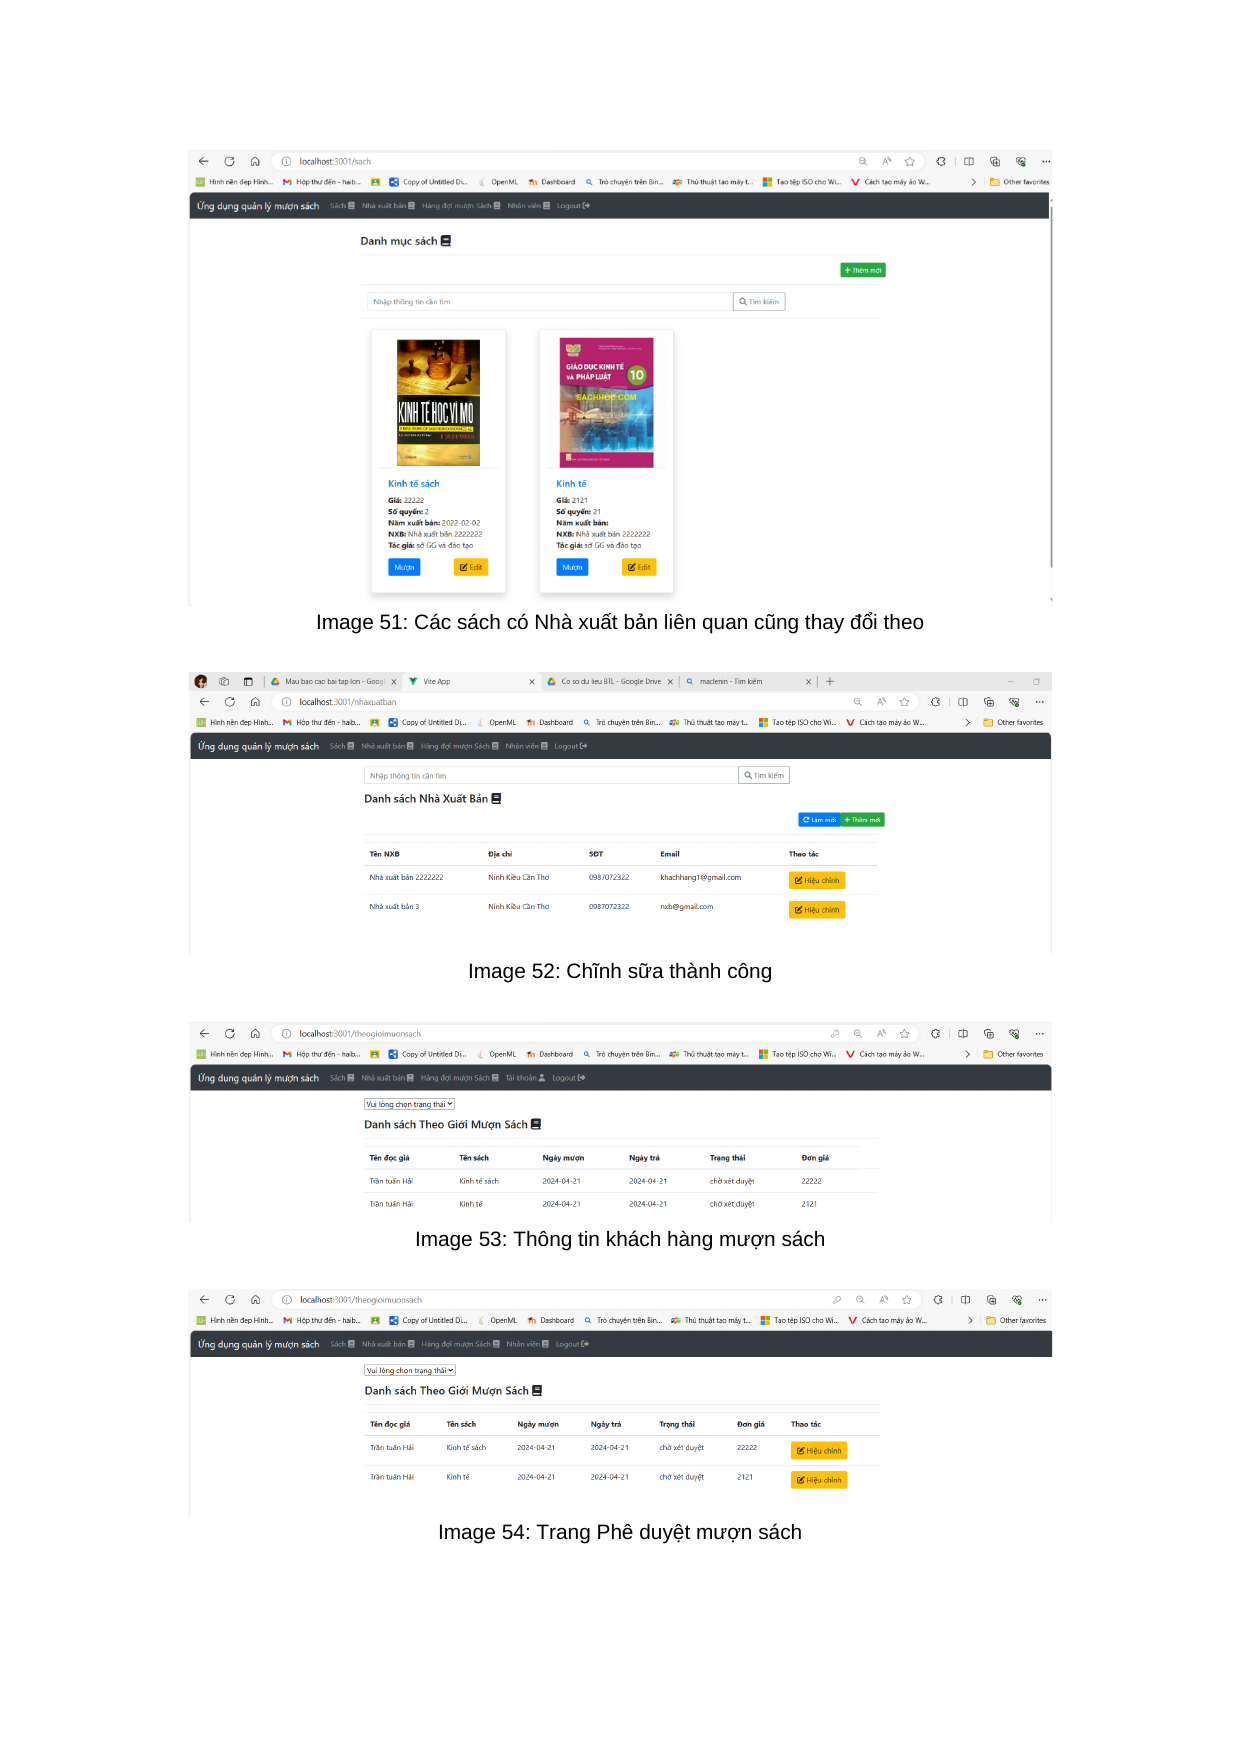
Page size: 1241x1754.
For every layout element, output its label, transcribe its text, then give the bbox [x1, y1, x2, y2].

picture [188, 1022, 1052, 1222]
text Image 54: Trang Phê duyệt mượn sách [187, 1520, 1053, 1544]
picture [188, 672, 1052, 955]
picture [188, 1289, 1053, 1516]
text Image 53: Thông tin khách hàng mượn sách [187, 1226, 1053, 1250]
text Image 51: Các sách có Nhà xuất bản liên quan cũng thay đổi theo [187, 610, 1053, 634]
picture [187, 150, 1053, 606]
text Image 52: Chĩnh sữa thành công [187, 959, 1053, 983]
